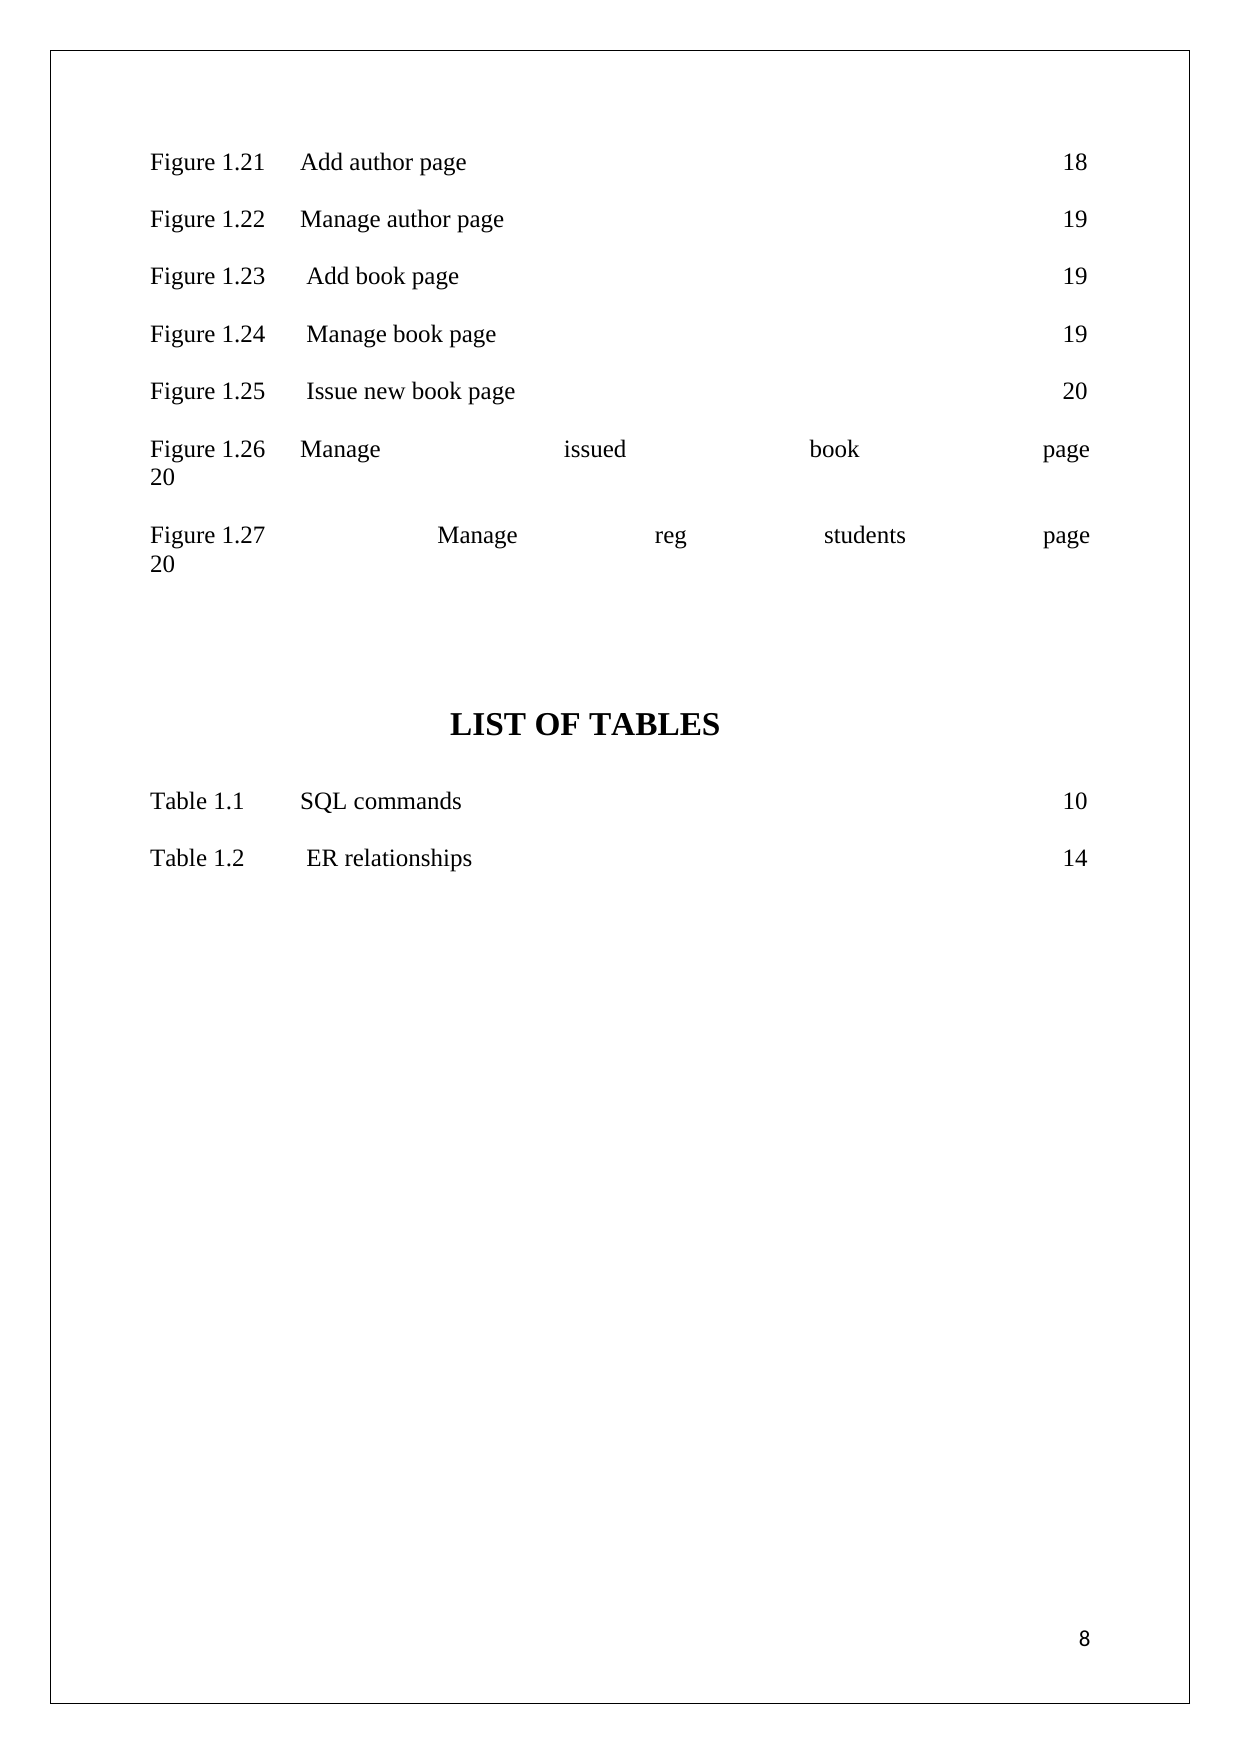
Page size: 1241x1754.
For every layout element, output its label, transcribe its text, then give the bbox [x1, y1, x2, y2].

text Figure 1.23 Add book page 19 [150, 261, 1090, 290]
text Figure 1.25 Issue new book page 20 [150, 376, 1090, 405]
text Figure 1.21 Add author page 18 [150, 147, 1090, 176]
text Figure 1.27 Manage reg students page 20 [150, 520, 1090, 577]
text Figure 1.22 Manage author page 19 [150, 204, 1090, 232]
text Table 1.1 SQL commands 10 [150, 786, 1090, 814]
text LIST OF TABLES [375, 704, 1090, 743]
text Figure 1.26 Manage issued book page 20 [150, 434, 1090, 491]
text Table 1.2 ER relationships 14 [150, 843, 1090, 872]
text Figure 1.24 Manage book page 19 [150, 319, 1090, 347]
